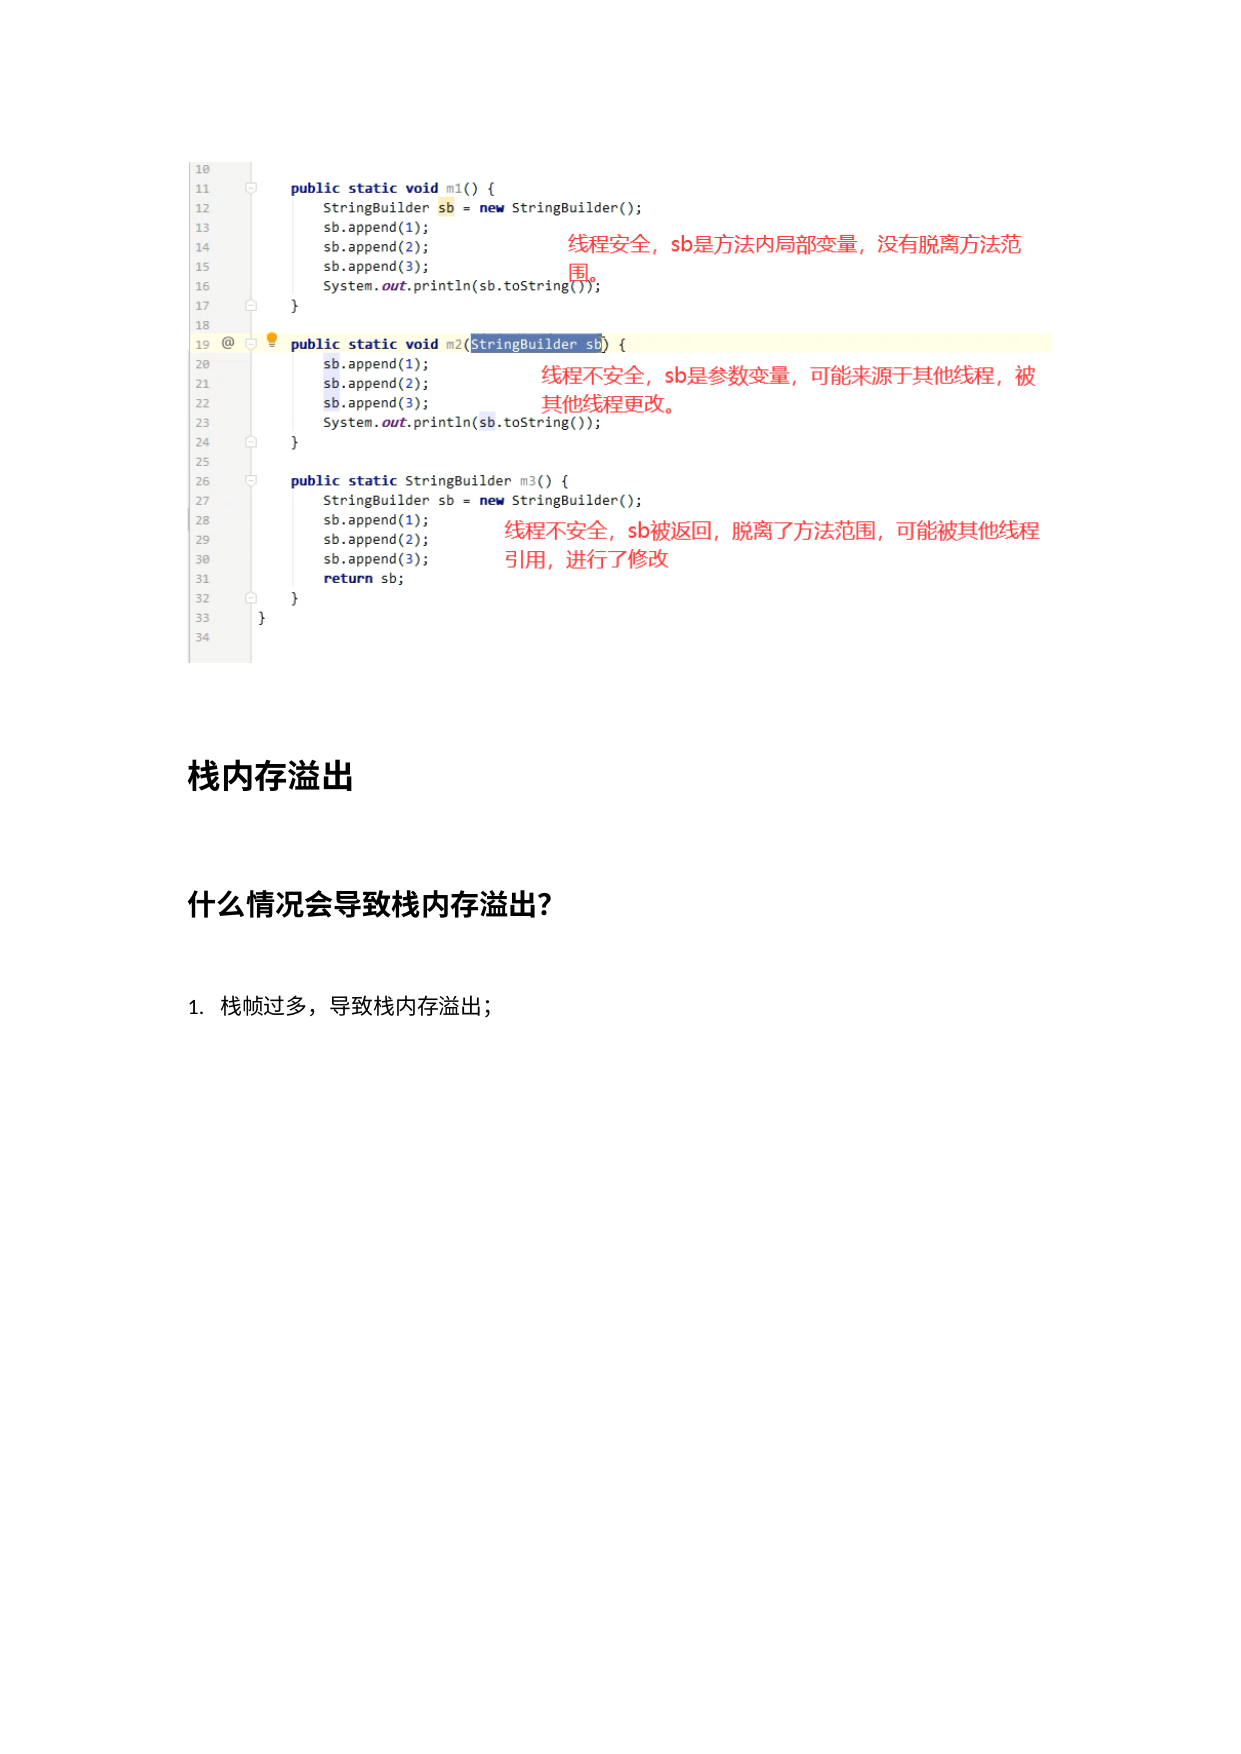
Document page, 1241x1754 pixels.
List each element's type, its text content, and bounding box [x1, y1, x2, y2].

subtitle 栈内存溢出 [187, 742, 1053, 807]
picture [187, 162, 1053, 663]
subtitle 什么情况会导致栈内存溢出？ [187, 870, 1053, 935]
list 栈帧过多，导致栈内存溢出； [187, 989, 1053, 1021]
